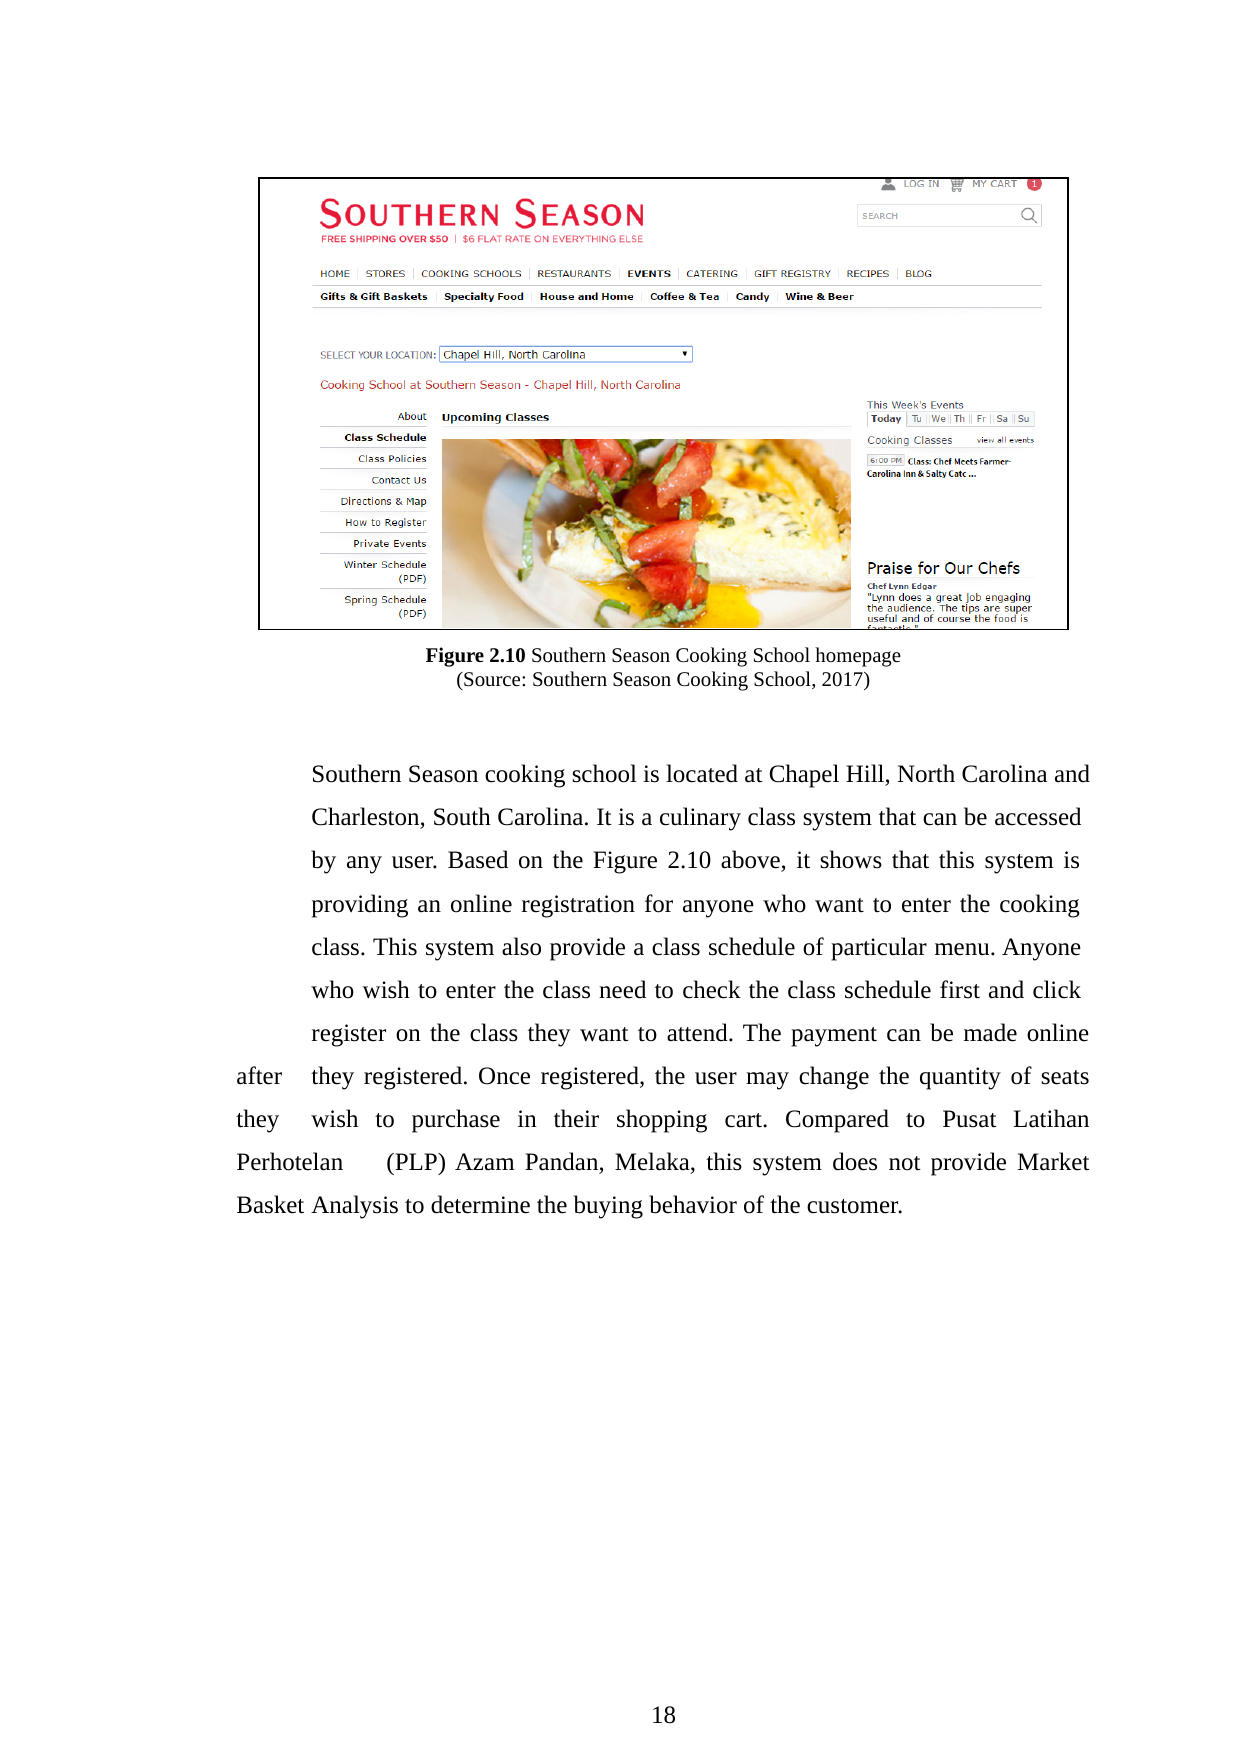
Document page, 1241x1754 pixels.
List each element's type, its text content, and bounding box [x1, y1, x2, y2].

picture [260, 179, 1067, 629]
text (Source: Southern Season Cooking School, 2017) [236, 667, 1090, 691]
text Southern Season cooking school is located at Chapel Hill, North Carolina and Charleston, South Carolina. It is a culinary class system that can be accessed by any user. Based on the Figure 2.10 above, it shows that this system is providing an online registration for anyone who want to enter the cooking class. This system also provide a class schedule of particular menu. Anyone who wish to enter the class need to check the class schedule first and click register on the class they want to attend. The payment can be made online after they registered. Once registered, the user may change the quantity of seats they wish to purchase in their shopping cart. Compared to Pusat Latihan Perhotelan (PLP) Azam Pandan, Melaka, this system does not provide Market Basket Analysis to determine the buying behavior of the customer. [236, 759, 1090, 1219]
text Figure 2.10 Southern Season Cooking School homepage [236, 643, 1090, 667]
